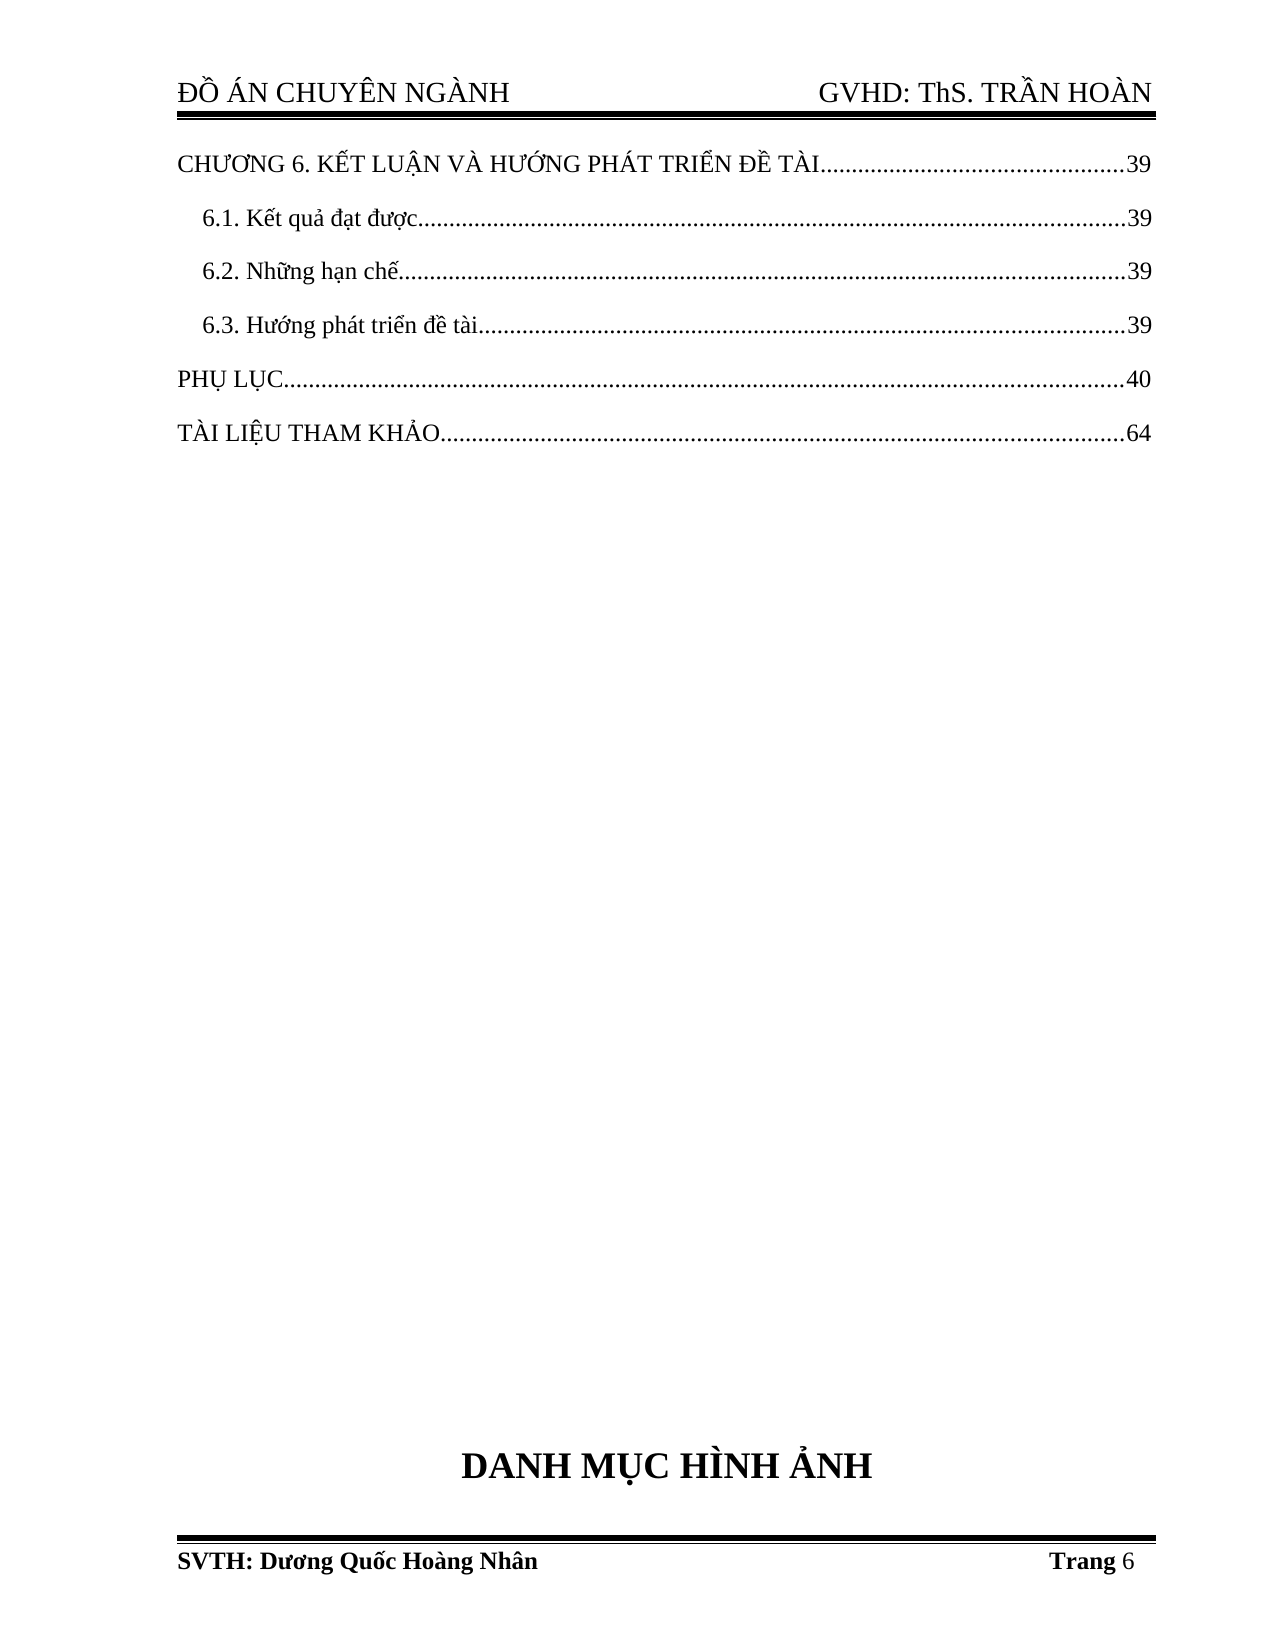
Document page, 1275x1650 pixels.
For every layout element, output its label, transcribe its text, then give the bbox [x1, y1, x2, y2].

text DANH MỤC HÌNH ẢNH [177, 1444, 1156, 1487]
text CHƯƠNG 6. KẾT LUẬN VÀ HƯỚNG PHÁT TRIỂN ĐỀ TÀI 39 [177, 149, 1156, 177]
text 6.2. Những hạn chế 39 [202, 256, 1156, 285]
text 6.3. Hướng phát triển đề tài 39 [202, 310, 1156, 339]
text PHỤ LỤC 40 [177, 364, 1156, 393]
text TÀI LIỆU THAM KHẢO 64 [177, 418, 1156, 447]
text 6.1. Kết quả đạt được 39 [202, 203, 1156, 231]
